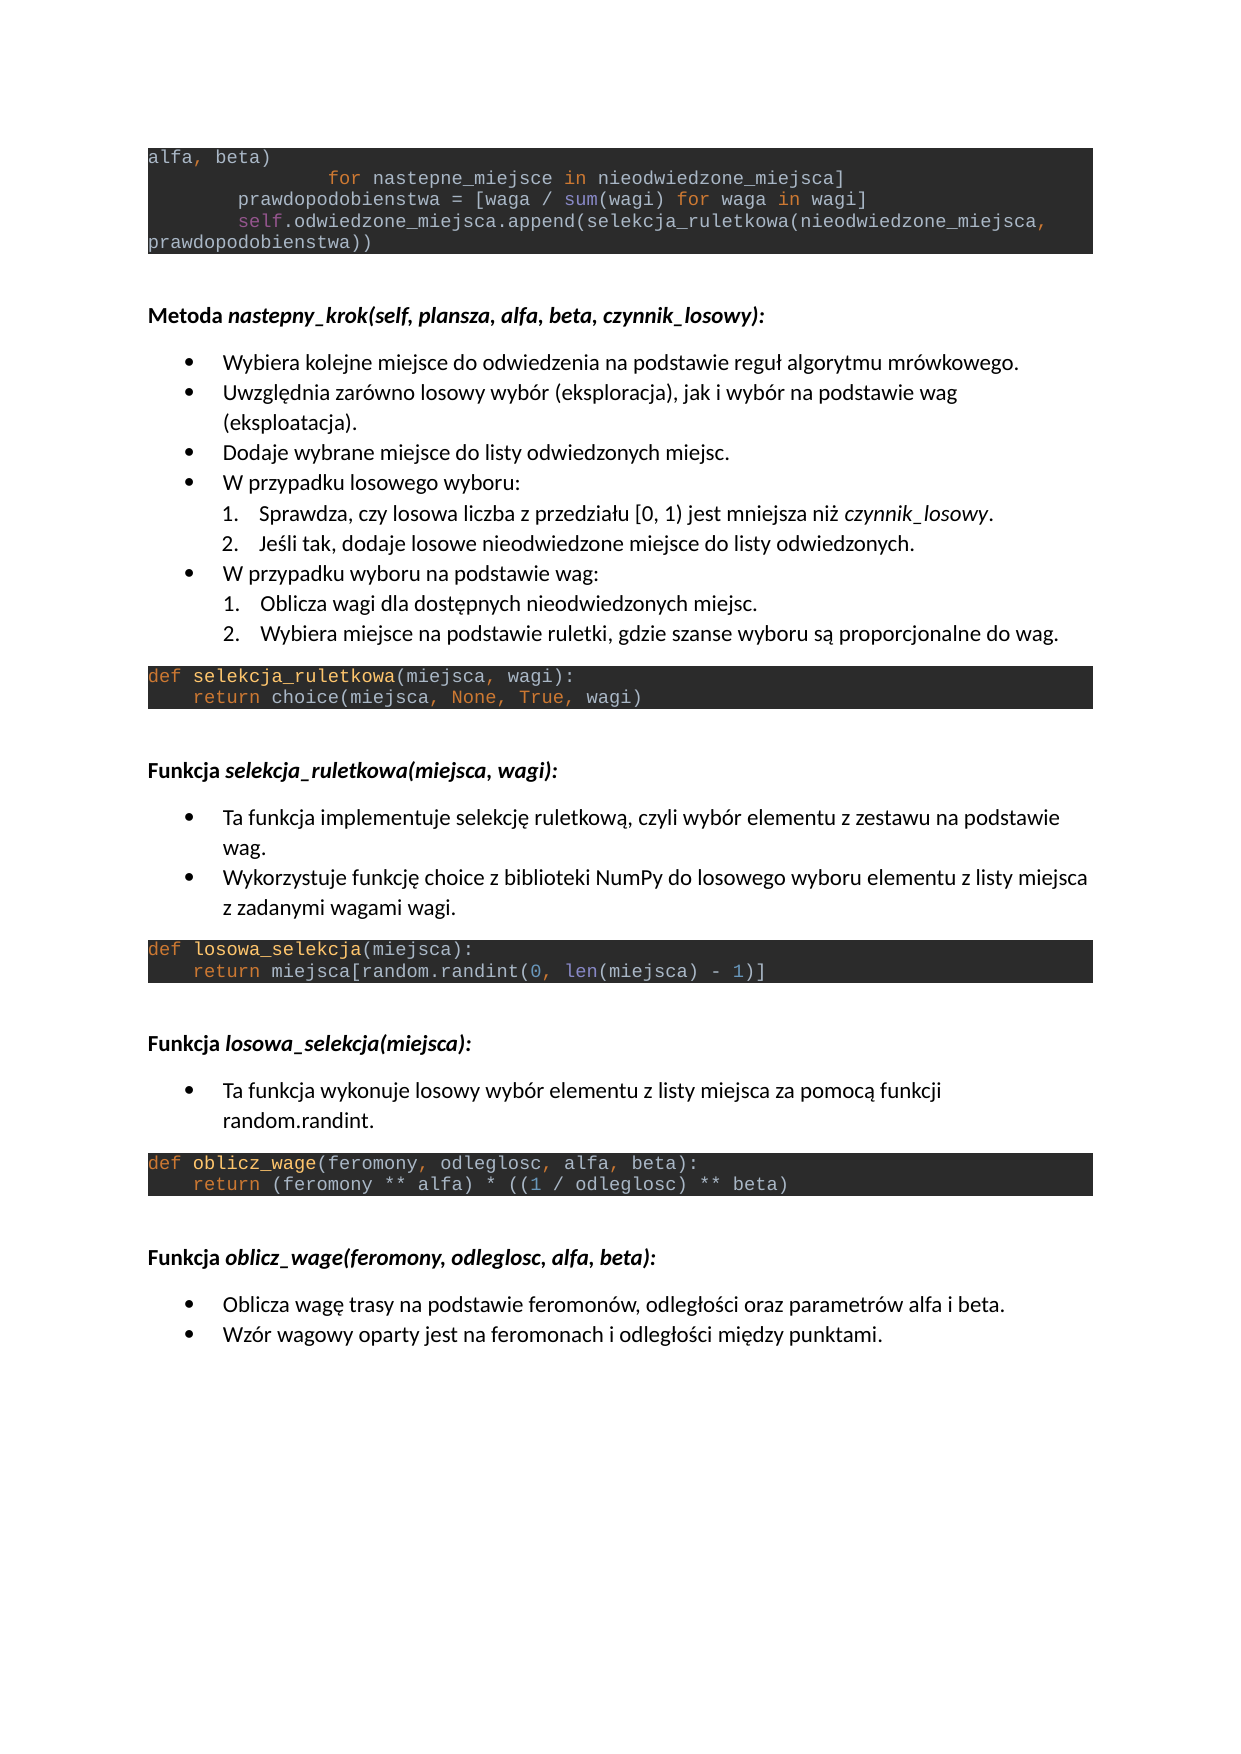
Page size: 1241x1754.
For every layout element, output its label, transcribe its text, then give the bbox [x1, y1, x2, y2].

text Funkcja selekcja_ruletkowa(miejsca, wagi): [148, 756, 1093, 784]
text Funkcja oblicz_wage(feromony, odleglosc, alfa, beta): [148, 1243, 1093, 1271]
list W przypadku losowego wyboru: [185, 468, 1093, 496]
text def oblicz_wage(feromony, odleglosc, alfa, beta): return (feromony ** alfa) * ((1 / odleglosc) ** beta) [148, 1153, 1093, 1196]
list Oblicza wagę trasy na podstawie feromonów, odległości oraz parametrów alfa i beta. [185, 1290, 1093, 1318]
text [148, 148, 1093, 254]
list Wybiera kolejne miejsce do odwiedzenia na podstawie reguł algorytmu mrówkowego. [185, 348, 1093, 376]
text Funkcja losowa_selekcja(miejsca): [148, 1029, 1093, 1057]
list Dodaje wybrane miejsce do listy odwiedzonych miejsc. [185, 438, 1093, 466]
text def selekcja_ruletkowa(miejsca, wagi): return choice(miejsca, None, True, wagi) [148, 666, 1093, 709]
text Metoda nastepny_krok(self, plansza, alfa, beta, czynnik_losowy): [148, 301, 1093, 329]
list Jeśli tak, dodaje losowe nieodwiedzone miejsce do listy odwiedzonych. [221, 529, 1093, 557]
list Wybiera miejsce na podstawie ruletki, gdzie szanse wyboru są proporcjonalne do wag. [223, 619, 1093, 647]
list W przypadku wyboru na podstawie wag: [185, 559, 1093, 587]
list Uwzględnia zarówno losowy wybór (eksploracja), jak i wybór na podstawie wag (eksploatacja). [185, 378, 1093, 436]
list Ta funkcja wykonuje losowy wybór elementu z listy miejsca za pomocą funkcji random.randint. [185, 1076, 1093, 1134]
list Sprawdza, czy losowa liczba z przedziału [0, 1) jest mniejsza niż czynnik_losowy. [221, 499, 1093, 527]
list Wzór wagowy oparty jest na feromonach i odległości między punktami. [185, 1320, 1093, 1348]
list Wykorzystuje funkcję choice z biblioteki NumPy do losowego wyboru elementu z listy miejsca z zadanymi wagami wagi. [185, 863, 1093, 921]
list Ta funkcja implementuje selekcję ruletkową, czyli wybór elementu z zestawu na podstawie wag. [185, 803, 1093, 861]
text def losowa_selekcja(miejsca): return miejsca[random.randint(0, len(miejsca) - 1)] [148, 940, 1093, 983]
list Oblicza wagi dla dostępnych nieodwiedzonych miejsc. [223, 589, 1093, 617]
